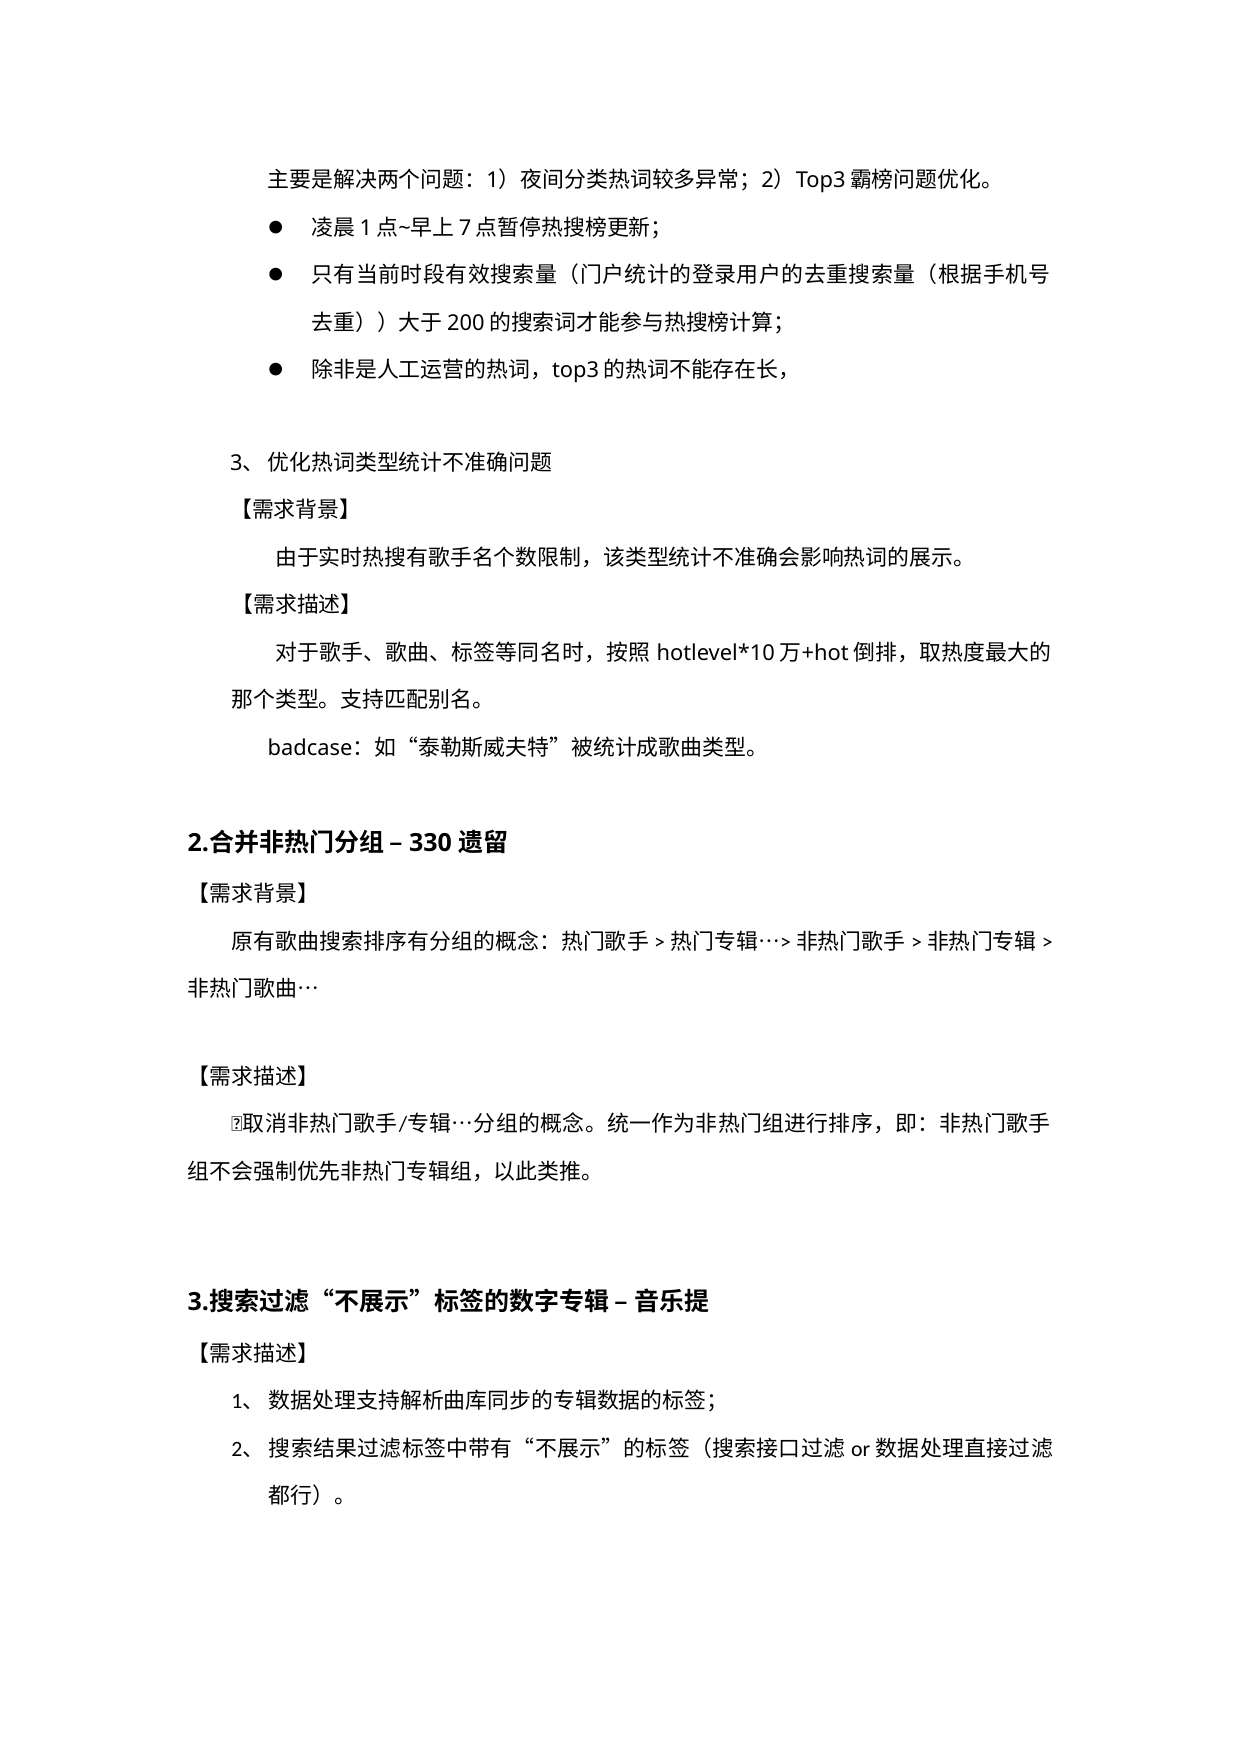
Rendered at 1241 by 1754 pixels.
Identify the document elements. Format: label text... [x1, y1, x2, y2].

text 【需求背景】 [187, 876, 1053, 908]
text 原有歌曲搜索排序有分组的概念：热门歌手 > 热门专辑…> 非热门歌手 > 非热门专辑 > 非热门歌曲… [187, 924, 1053, 1003]
subtitle 2.合并非热门分组 – 330 遗留 [187, 822, 1053, 858]
text 取消非热门歌手/专辑…分组的概念。统一作为非热门组进行排序，即：非热门歌手组不会强制优先非热门专辑组，以此类推。 [187, 1106, 1053, 1186]
list 除非是人工运营的热词，top3的热词不能存在长， [267, 352, 1053, 384]
text 【需求背景】 [187, 492, 1053, 524]
text 【需求描述】 [187, 587, 1053, 619]
list 优化热词类型统计不准确问题 [230, 444, 1053, 476]
text 由于实时热搜有歌手名个数限制，该类型统计不准确会影响热词的展示。 [231, 540, 1053, 571]
text 对于歌手、歌曲、标签等同名时，按照hotlevel*10万+hot倒排，取热度最大的那个类型。支持匹配别名。 [231, 635, 1053, 714]
text badcase：如“泰勒斯威夫特”被统计成歌曲类型。 [231, 730, 1053, 762]
list 主要是解决两个问题：1）夜间分类热词较多异常；2）Top3霸榜问题优化。 [267, 162, 1053, 194]
list 凌晨1点~早上7点暂停热搜榜更新； [267, 209, 1053, 241]
list 搜索结果过滤标签中带有“不展示”的标签（搜索接口过滤 or 数据处理直接过滤都行）。 [231, 1431, 1053, 1510]
subtitle 3.搜索过滤“不展示”标签的数字专辑 – 音乐提 [187, 1281, 1053, 1318]
text 【需求描述】 [187, 1059, 1053, 1091]
list 只有当前时段有效搜索量（门户统计的登录用户的去重搜索量（根据手机号去重））大于200的搜索词才能参与热搜榜计算； [267, 257, 1053, 336]
text 【需求描述】 [187, 1336, 1053, 1367]
list 数据处理支持解析曲库同步的专辑数据的标签； [231, 1383, 1053, 1415]
